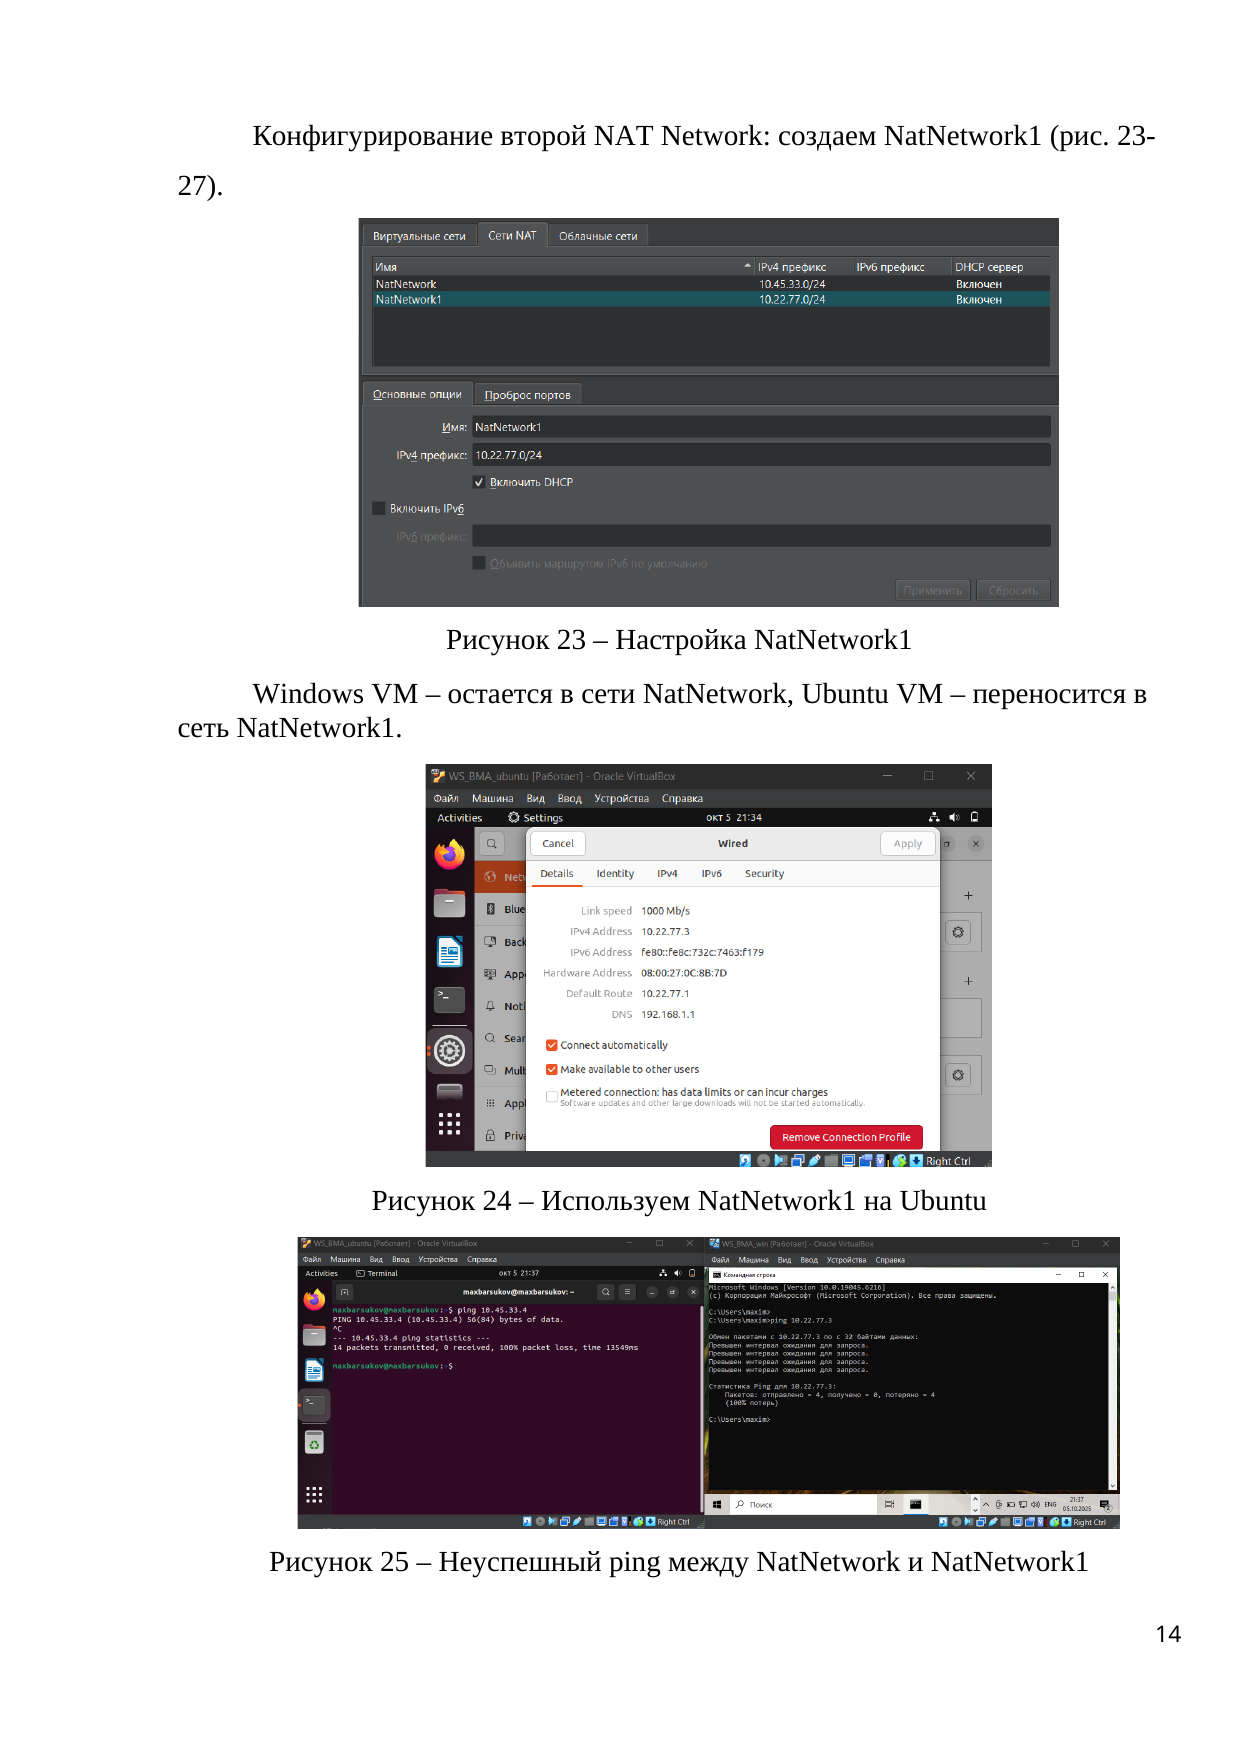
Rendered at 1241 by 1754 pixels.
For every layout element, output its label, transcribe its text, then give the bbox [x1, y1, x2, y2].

picture [358, 218, 1059, 607]
text Рисунок 25 – Неуспешный ping между NatNetwork и NatNetwork1 [177, 1544, 1181, 1578]
picture [297, 1237, 1120, 1529]
text Конфигурирование второй NAT Network: создаем NatNetwork1 (рис. 23-27). [177, 118, 1181, 202]
text Рисунок 23 – Настройка NatNetwork1 [177, 622, 1181, 656]
picture [425, 764, 992, 1167]
text Рисунок 24 – Используем NatNetwork1 на Ubuntu [177, 1183, 1181, 1216]
text Windows VM – остается в сети NatNetwork, Ubuntu VM – переносится в сеть NatNetwork1. [177, 676, 1181, 743]
